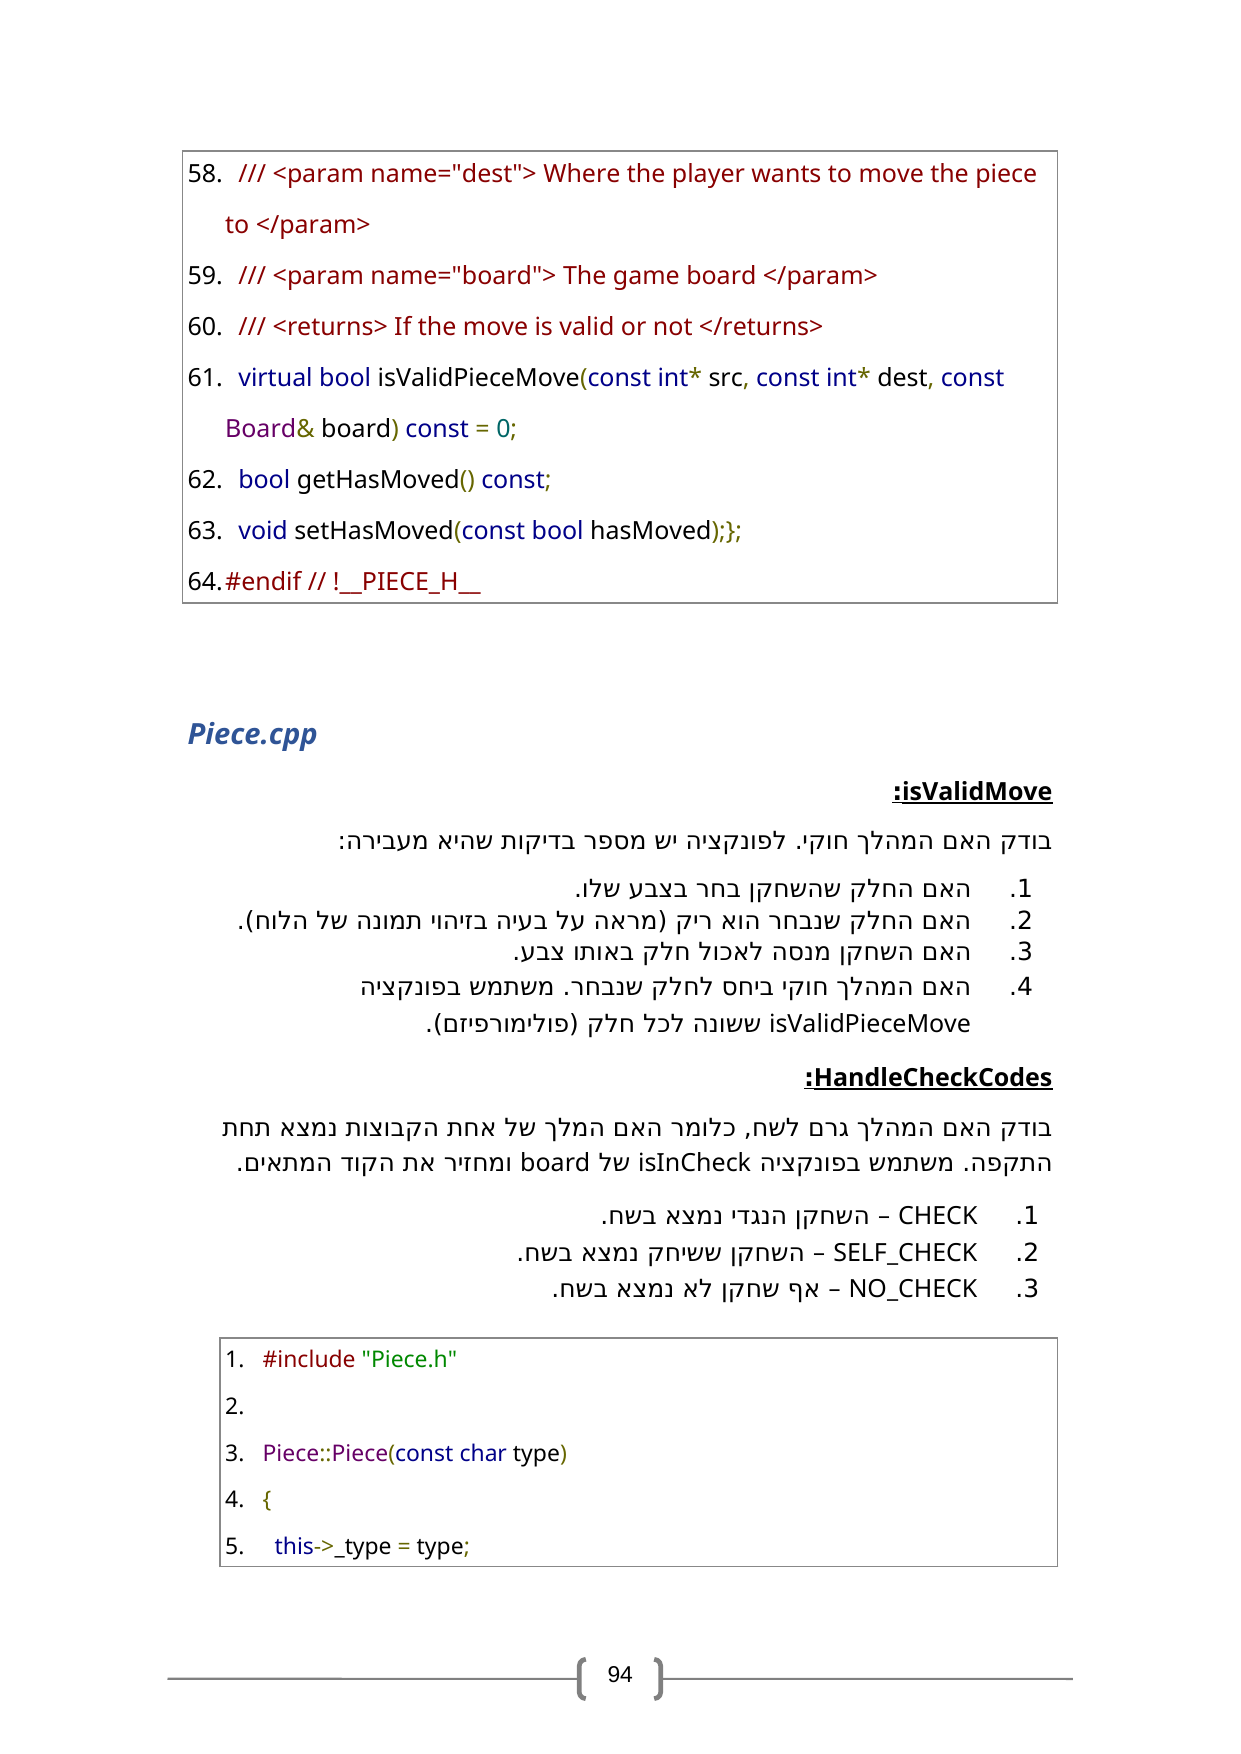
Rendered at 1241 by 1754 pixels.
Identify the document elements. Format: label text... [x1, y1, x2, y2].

list /// <returns> If the move is valid or not </returns> [183, 303, 1057, 343]
list bool getHasMoved() const; [183, 456, 1057, 496]
list CHECK – השחקן הנגדי נמצא בשח. [187, 1198, 1015, 1232]
list { [221, 1478, 1057, 1515]
list Piece::Piece(const char type) [221, 1431, 1057, 1468]
text בודק האם המהלך גרם לשח, כלומר האם המלך של אחת הקבוצות נמצא תחת התקפה. משתמש בפונקציה isInCheck של board ומחזיר את הקוד המתאים. [187, 1113, 1053, 1178]
list NO_CHECK – אף שחקן לא נמצא בשח. [187, 1271, 1015, 1305]
list האם השחקן מנסה לאכול חלק באותו צבע. [187, 938, 1009, 967]
list האם המהלך חוקי ביחס לחלק שנבחר. משתמש בפונקציה isValidPieceMove ששונה לכל חלק (פולימורפיזם). [187, 969, 1009, 1040]
list /// <param name="board"> The game board </param> [183, 252, 1057, 292]
list #include "Piece.h" [221, 1339, 1057, 1374]
list void setHasMoved(const bool hasMoved);}; [183, 507, 1057, 547]
list /// <param name="dest"> Where the player wants to move the piece to </param> [183, 152, 1057, 241]
list האם החלק שהשחקן בחר בצבע שלו. [187, 875, 1009, 904]
list #endif // !__PIECE_H__ [183, 558, 1057, 602]
text isValidMove: [187, 773, 1053, 807]
list virtual bool isValidPieceMove(const int* src, const int* dest, const Board& board) const = 0; [183, 354, 1057, 445]
list SELF_CHECK – השחקן ששיחק נמצא בשח. [187, 1234, 1015, 1268]
list this->_type = type; [221, 1524, 1057, 1566]
text HandleCheckCodes: [187, 1059, 1053, 1093]
subtitle Piece.cpp [187, 714, 1053, 753]
list האם החלק שנבחר הוא ריק (מראה על בעיה בזיהוי תמונה של הלוח). [187, 906, 1009, 935]
text בודק האם המהלך חוקי. לפונקציה יש מספר בדיקות שהיא מעבירה: [187, 827, 1053, 856]
